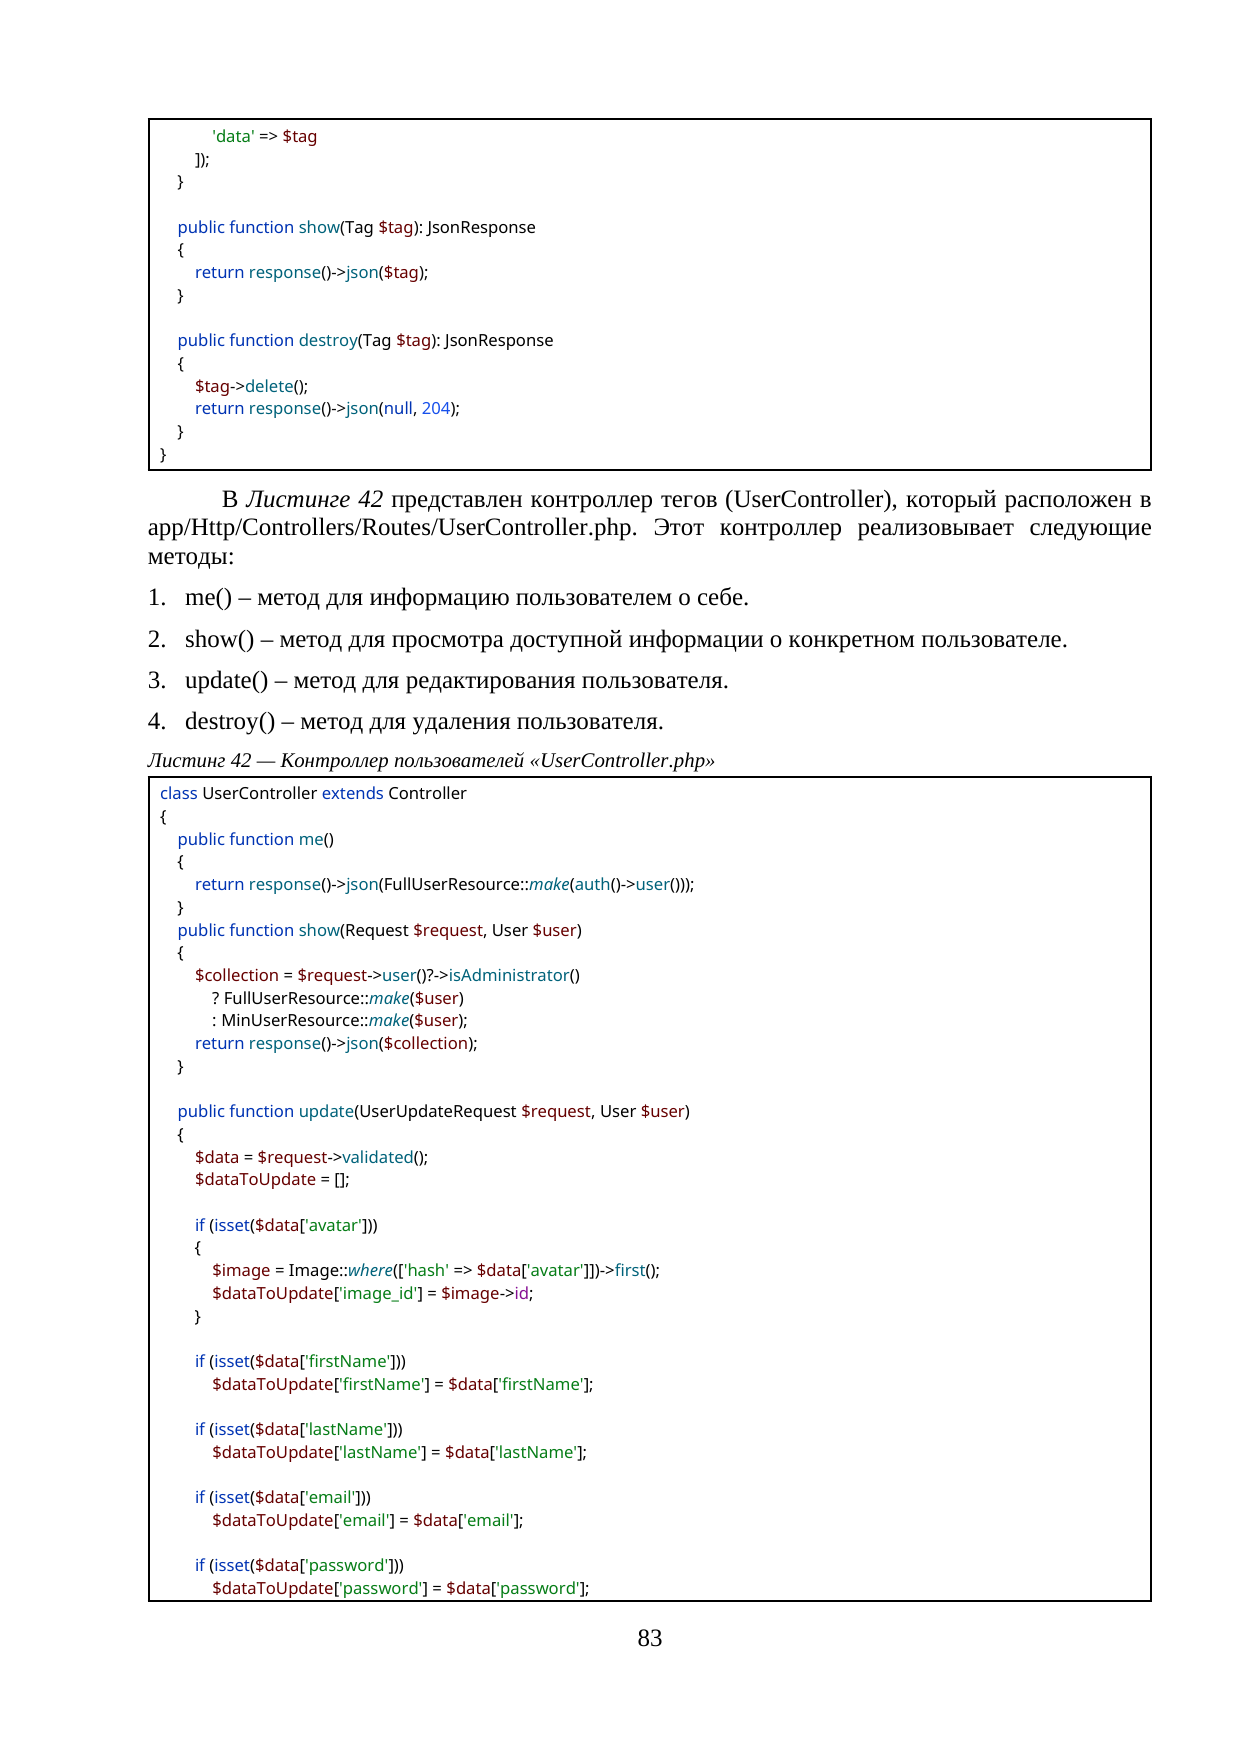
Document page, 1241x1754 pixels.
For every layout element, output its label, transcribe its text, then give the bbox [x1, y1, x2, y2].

list show() – метод для просмотра доступной информации о конкретном пользователе. [148, 624, 1152, 652]
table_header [150, 120, 1150, 469]
list destroy() – метод для удаления пользователя. [148, 706, 1152, 735]
list me() – метод для информацию пользователем о себе. [148, 582, 1152, 611]
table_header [150, 778, 1150, 1599]
list update() – метод для редактирования пользователя. [148, 665, 1152, 694]
text В Листинге 42 представлен контроллер тегов (UserController), который расположен в app/Http/Controllers/Routes/UserController.php. Этот контроллер реализовывает следующие методы: [148, 484, 1152, 570]
list Листинг 42 — Контроллер пользователей «UserController.php» [148, 747, 1152, 772]
